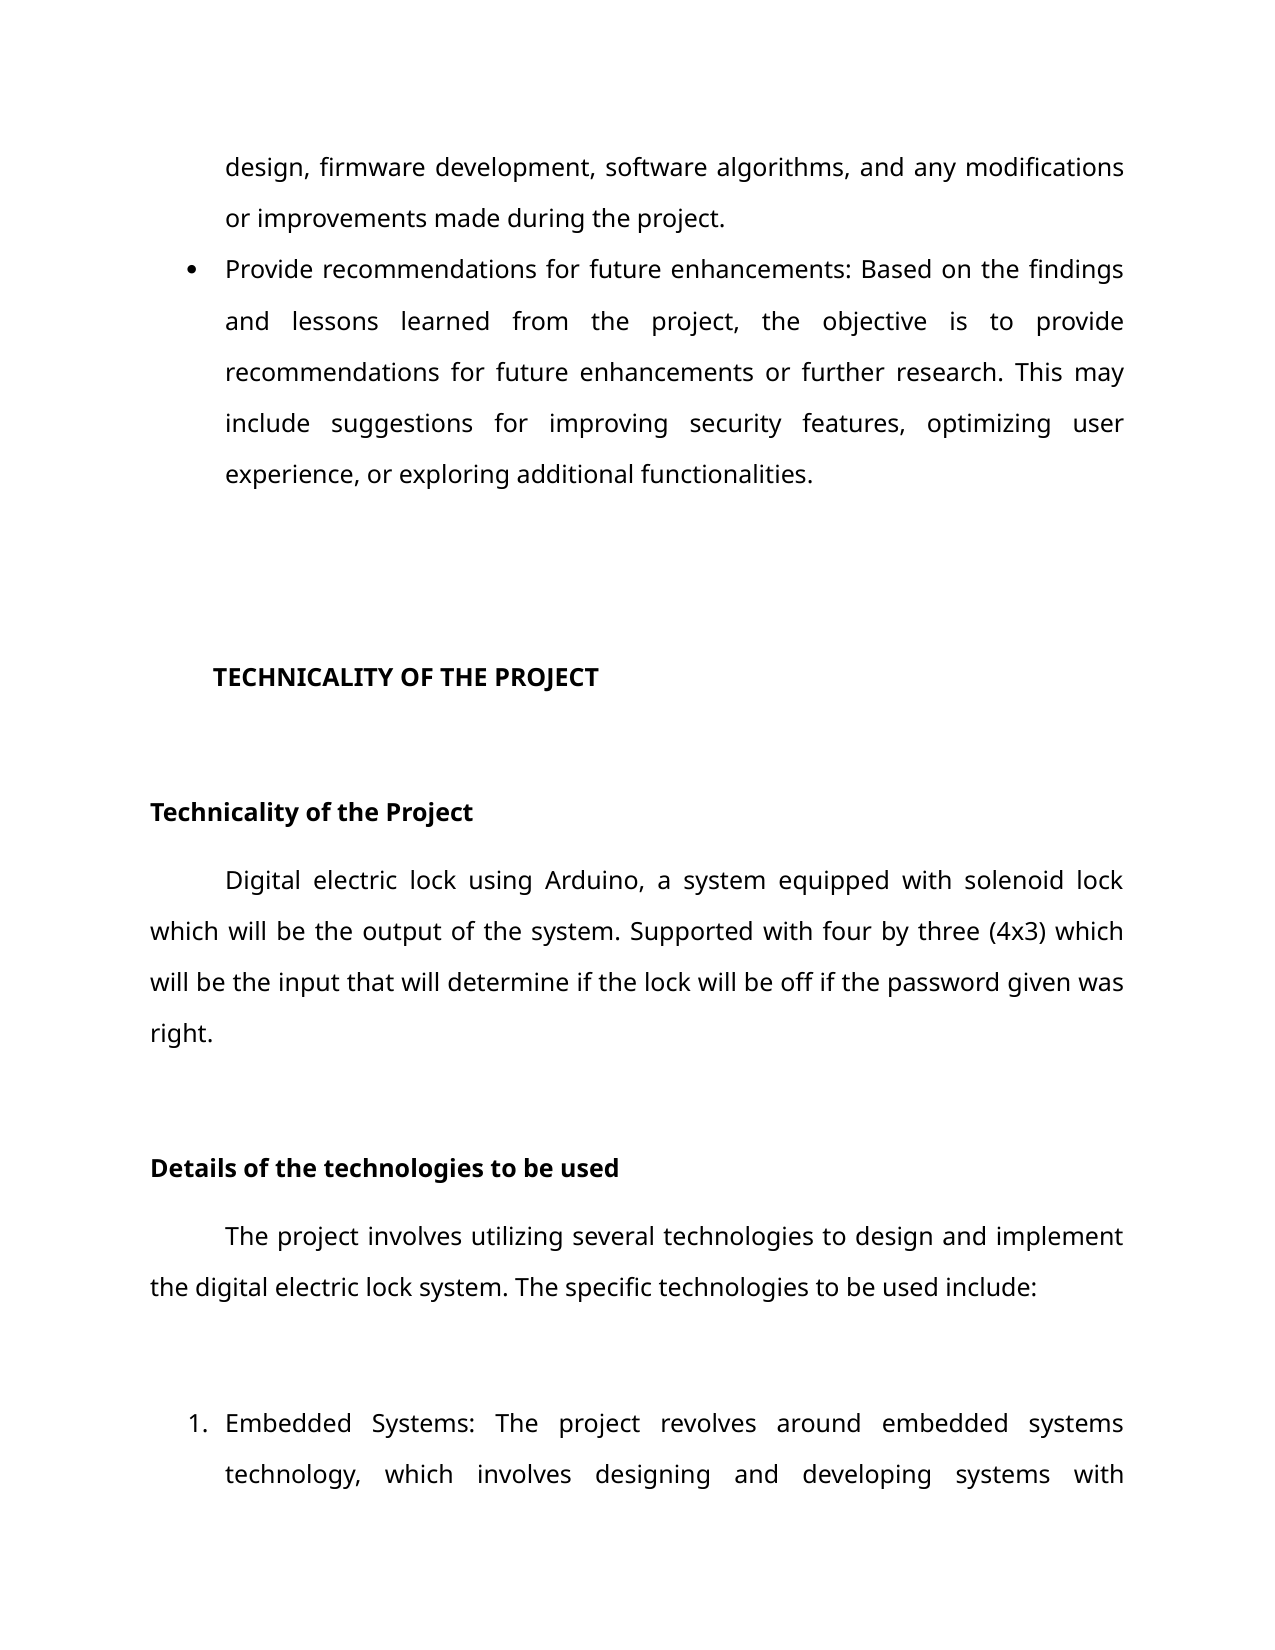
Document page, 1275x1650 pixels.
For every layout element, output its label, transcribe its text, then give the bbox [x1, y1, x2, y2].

list Provide recommendations for future enhancements: Based on the findings and lessons learned from the project, the objective is to provide recommendations for future enhancements or further research. This may include suggestions for improving security features, optimizing user experience, or exploring additional functionalities. [187, 252, 1125, 490]
text TECHNICALITY OF THE PROJECT [150, 659, 1125, 693]
text Digital electric lock using Arduino, a system equipped with solenoid lock which will be the output of the system. Supported with four by three (4x3) which will be the input that will determine if the lock will be off if the password given was right. [150, 862, 1125, 1050]
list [187, 150, 1125, 235]
text Technicality of the Project [150, 795, 1125, 829]
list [187, 1405, 1125, 1490]
text Details of the technologies to be used [150, 1151, 1125, 1185]
text The project involves utilizing several technologies to design and implement the digital electric lock system. The specific technologies to be used include: [150, 1219, 1125, 1304]
